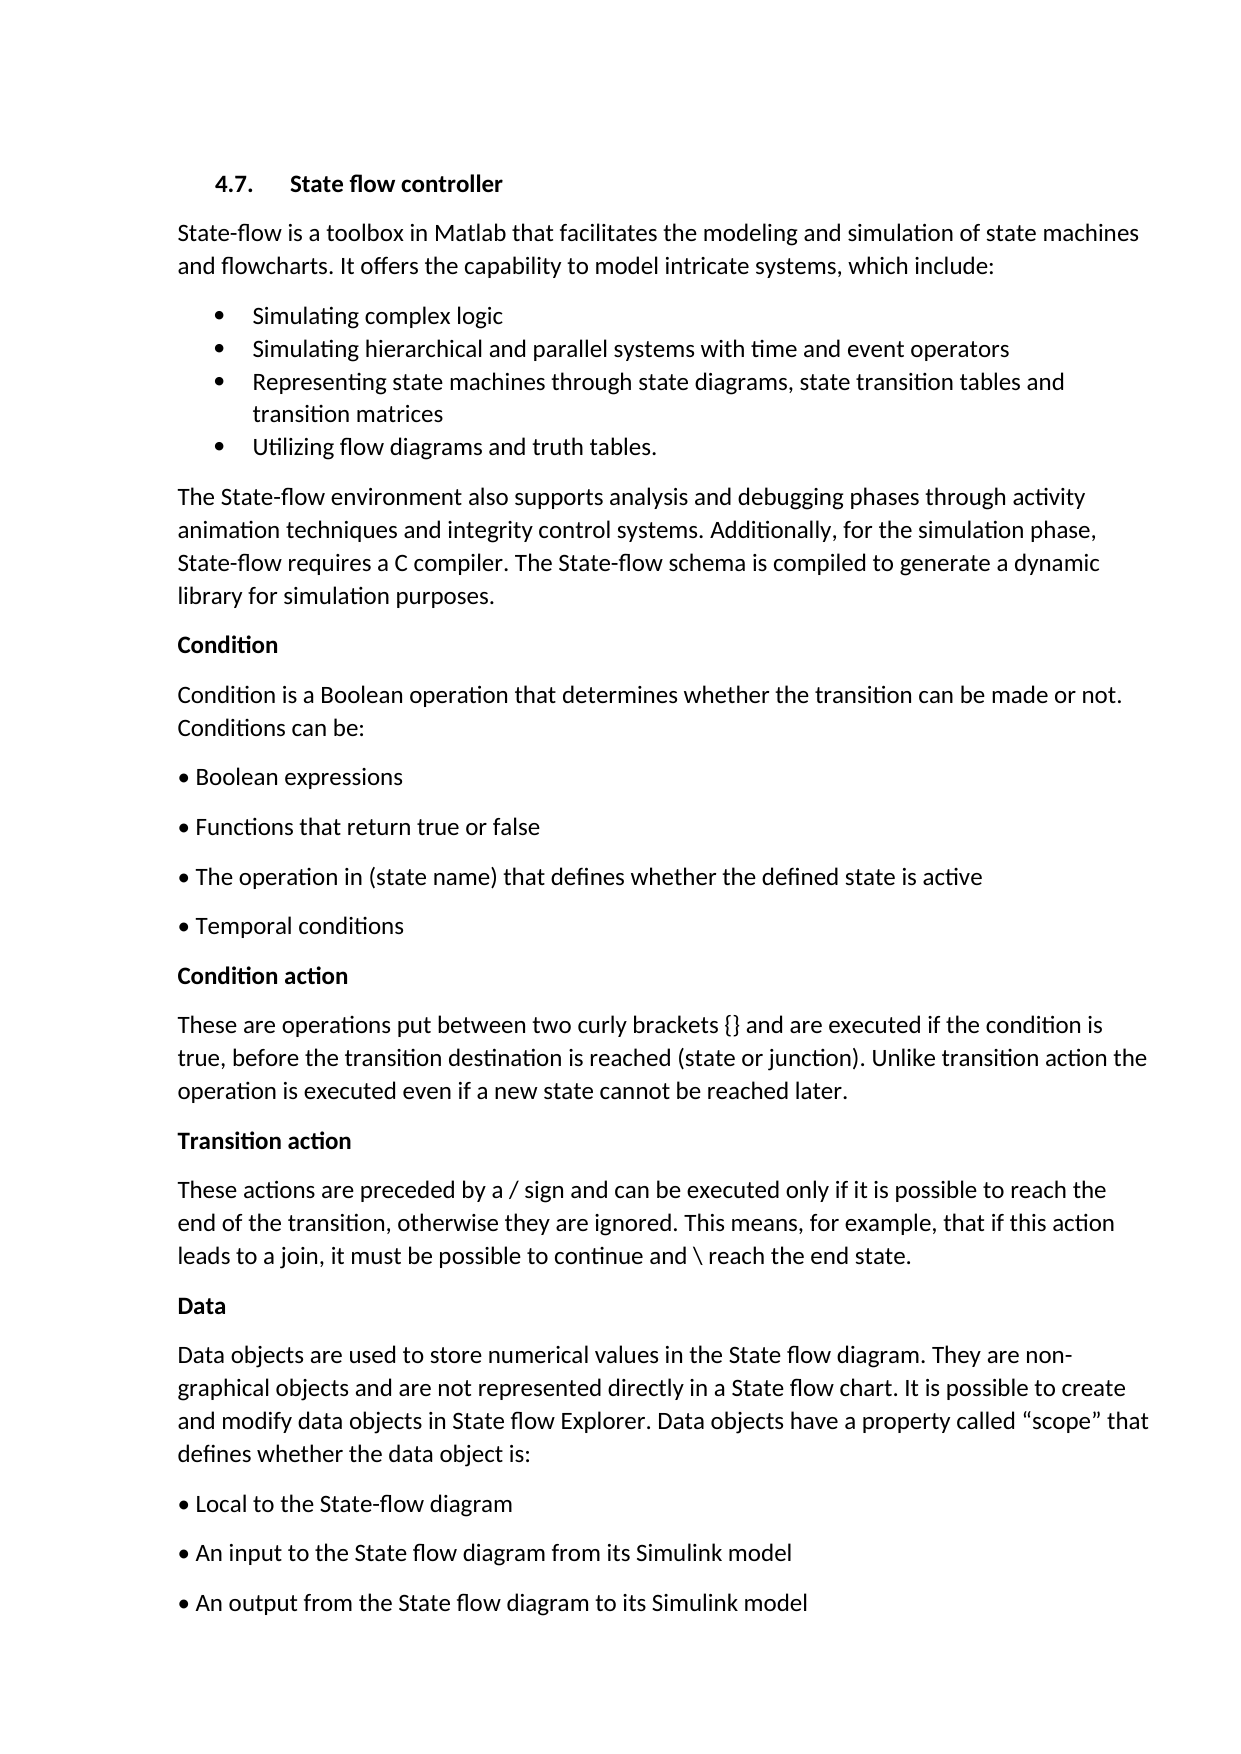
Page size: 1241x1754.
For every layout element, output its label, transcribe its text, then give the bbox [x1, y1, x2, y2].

text Data objects are used to store numerical values in the State flow diagram. They are non-graphical objects and are not represented directly in a State flow chart. It is possible to create and modify data objects in State flow Explorer. Data objects have a property called “scope” that defines whether the data object is: [177, 1339, 1152, 1469]
text Data [177, 1290, 1152, 1320]
text • Boolean expressions [177, 761, 1152, 792]
text The State-flow environment also supports analysis and debugging phases through activity animation techniques and integrity control systems. Additionally, for the simulation phase, State-flow requires a C compiler. The State-flow schema is compiled to generate a dynamic library for simulation purposes. [177, 481, 1152, 610]
text • Temporal conditions [177, 910, 1152, 941]
text • An output from the State flow diagram to its Simulink model [177, 1587, 1152, 1617]
text • Functions that return true or false [177, 811, 1152, 842]
text State-flow is a toolbox in Matlab that facilitates the modeling and simulation of state machines and flowcharts. It offers the capability to model intricate systems, which include: [177, 217, 1152, 281]
text • An input to the State flow diagram from its Simulink model [177, 1537, 1152, 1568]
text These actions are preceded by a / sign and can be executed only if it is possible to reach the end of the transition, otherwise they are ignored. This means, for example, that if this action leads to a join, it must be possible to continue and \ reach the end state. [177, 1174, 1152, 1271]
list Simulating complex logic [215, 300, 1152, 330]
text These are operations put between two curly brackets {} and are executed if the condition is true, before the transition destination is reached (state or junction). Unlike transition action the operation is executed even if a new state cannot be reached later. [177, 1009, 1152, 1106]
text Condition is a Boolean operation that determines whether the transition can be made or not. Conditions can be: [177, 679, 1152, 742]
text Condition [177, 629, 1152, 660]
list Utilizing flow diagrams and truth tables. [215, 431, 1152, 462]
list Simulating hierarchical and parallel systems with time and event operators [215, 333, 1152, 363]
text • Local to the State-flow diagram [177, 1488, 1152, 1518]
text Transition action [177, 1125, 1152, 1155]
text Condition action [177, 960, 1152, 990]
text • The operation in (state name) that defines whether the defined state is active [177, 861, 1152, 891]
list Representing state machines through state diagrams, state transition tables and transition matrices [215, 366, 1152, 429]
list State flow controller [215, 168, 1152, 198]
